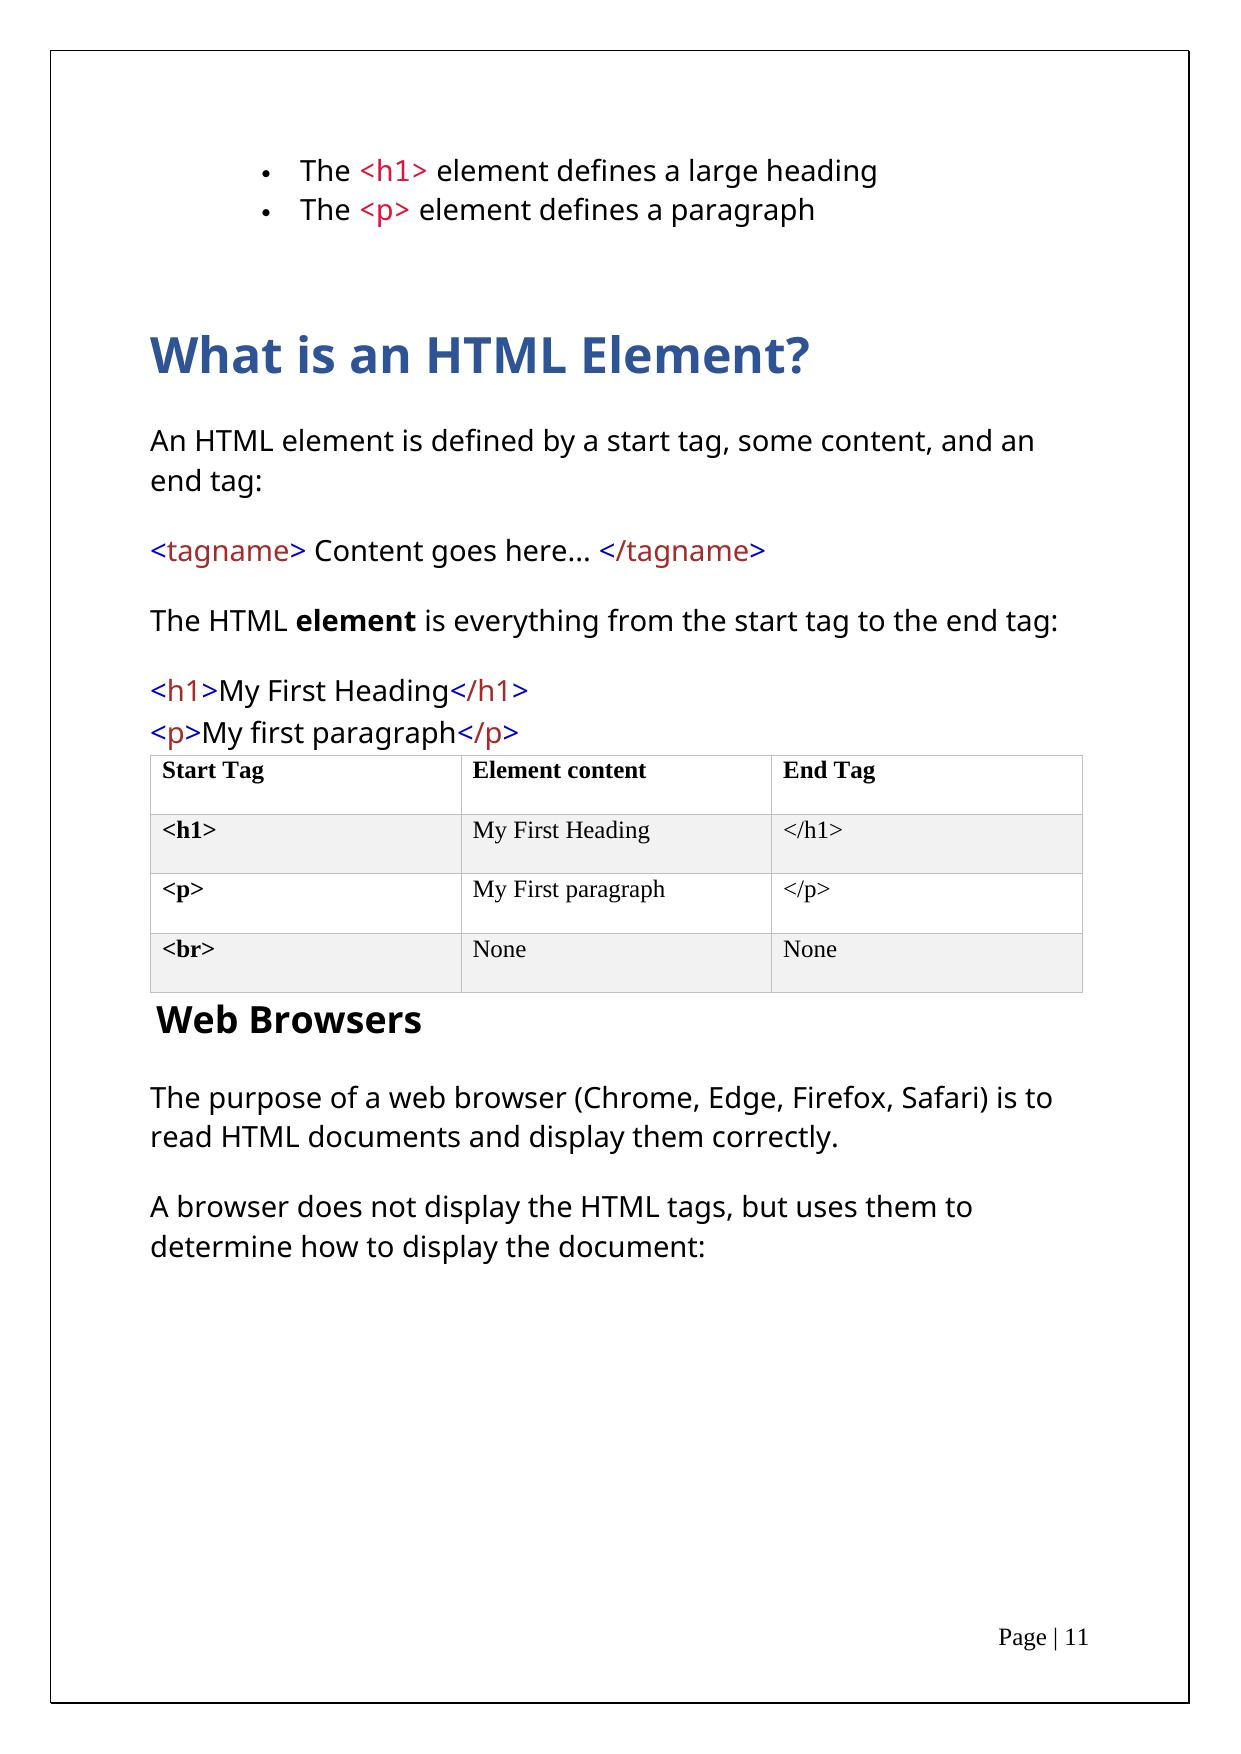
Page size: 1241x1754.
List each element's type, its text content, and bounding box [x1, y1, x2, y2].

text <tagname> Content goes here... </tagname> [150, 530, 1089, 569]
list The <h1> element defines a large heading [262, 150, 1089, 190]
table_cell None [462, 934, 771, 992]
table_header Element content [462, 756, 771, 814]
text A browser does not display the HTML tags, but uses them to determine how to display the document: [150, 1186, 1089, 1266]
text The purpose of a web browser (Chrome, Edge, Firefox, Safari) is to read HTML documents and display them correctly. [150, 1077, 1089, 1156]
subtitle What is an HTML Element? [150, 320, 1089, 388]
table_cell My First paragraph [462, 874, 771, 933]
table_cell <br> [151, 934, 461, 992]
table_header Start Tag [151, 756, 461, 814]
table_cell </p> [772, 874, 1082, 933]
text <p>My first paragraph</p> [150, 712, 1089, 752]
text <h1>My First Heading</h1> [150, 670, 1089, 710]
text Web Browsers [150, 993, 1089, 1044]
table_cell My First Heading [462, 815, 771, 873]
table_cell </h1> [772, 815, 1082, 873]
table_cell <h1> [151, 815, 461, 873]
text The HTML element is everything from the start tag to the end tag: [150, 601, 1089, 640]
text An HTML element is defined by a start tag, some content, and an end tag: [150, 420, 1089, 500]
list The <p> element defines a paragraph [262, 190, 1089, 229]
table_cell None [772, 934, 1082, 992]
table_header End Tag [772, 756, 1082, 814]
table_cell <p> [151, 874, 461, 933]
